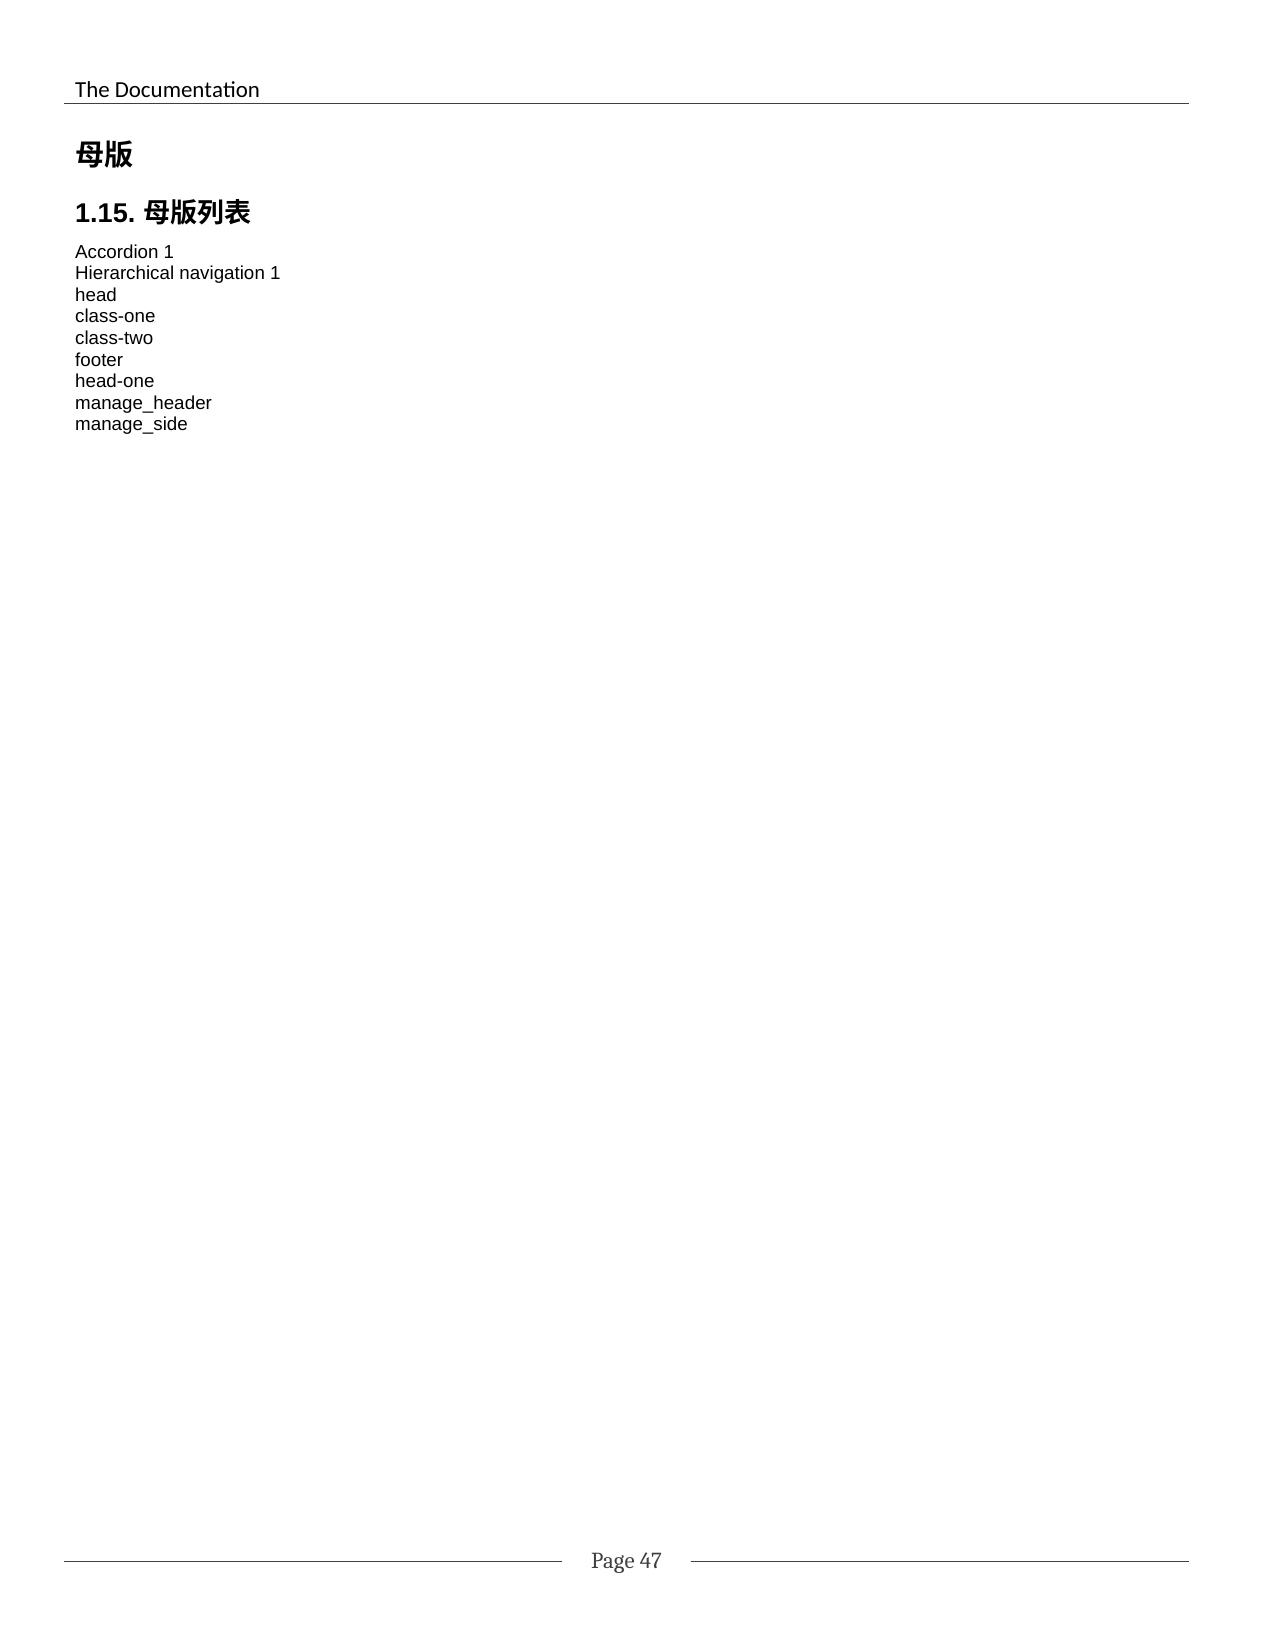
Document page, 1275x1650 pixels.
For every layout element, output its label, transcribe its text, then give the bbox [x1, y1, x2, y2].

text Accordion 1 Hierarchical navigation 1 head class-one class-two footer head-one manage_header manage_side [75, 241, 1200, 434]
subtitle 母版列表 [75, 197, 1200, 228]
text 母版 [75, 138, 1200, 172]
